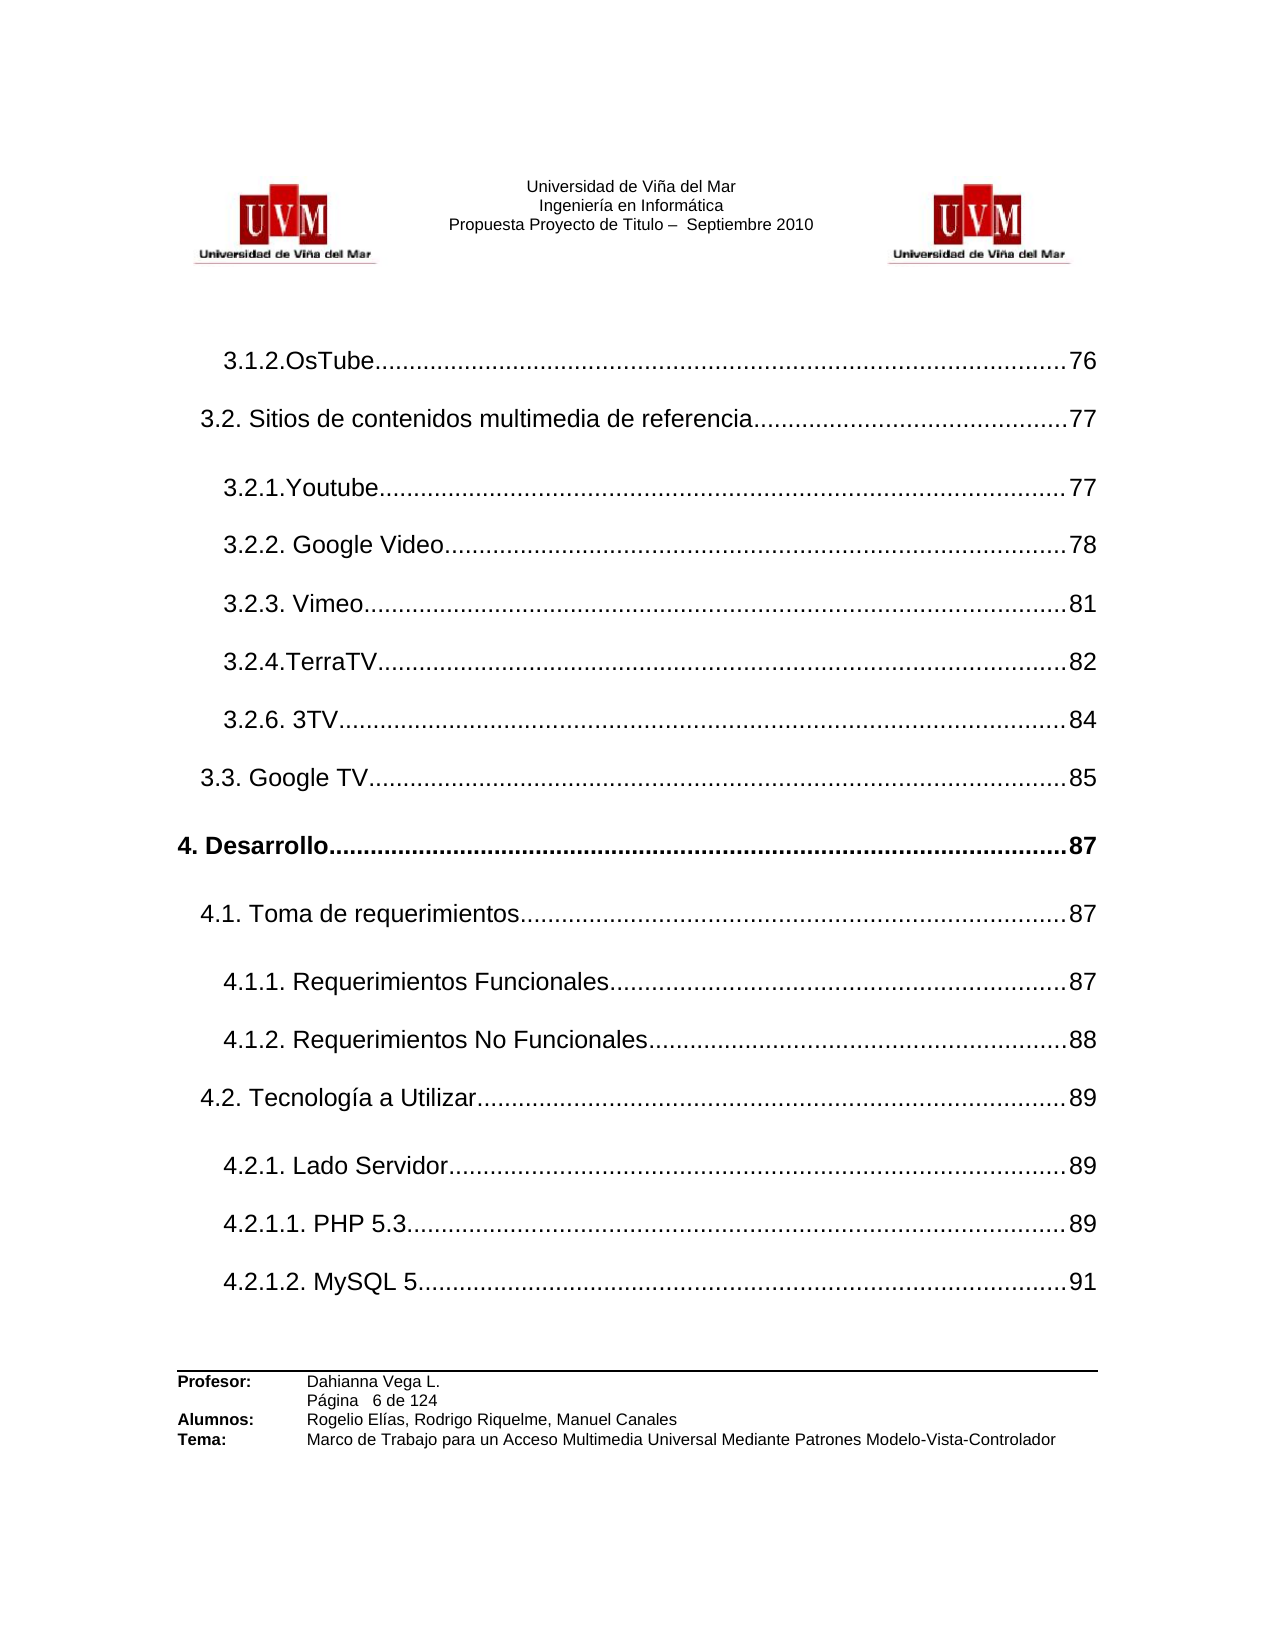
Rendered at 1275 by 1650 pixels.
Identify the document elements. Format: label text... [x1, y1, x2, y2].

text 3.2.3. Vimeo 81 [223, 588, 1098, 617]
text 3.2.2. Google Video 78 [223, 531, 1098, 559]
text 4.1.1. Requerimientos Funcionales 87 [223, 967, 1098, 996]
text 4.1. Toma de requerimientos 87 [200, 899, 1098, 928]
text 4.1.2. Requerimientos No Funcionales 88 [223, 1025, 1098, 1054]
text 3.2.6. 3TV 84 [223, 704, 1098, 733]
text 4.2. Tecnología a Utilizar 89 [200, 1083, 1098, 1112]
text 3.1.2.OsTube 76 [223, 346, 1098, 375]
text 3.3. Google TV 85 [200, 763, 1098, 791]
text 3.2.1.Youtube 77 [223, 472, 1098, 501]
picture [177, 176, 390, 267]
text 4.2.1.2. MySQL 5 91 [223, 1267, 1098, 1296]
text 3.2. Sitios de contenidos multimedia de referencia 77 [200, 404, 1098, 433]
picture [871, 176, 1084, 267]
text 4.2.1. Lado Servidor 89 [223, 1151, 1098, 1180]
text 3.2.4.TerraTV 82 [223, 647, 1098, 675]
text 4.2.1.1. PHP 5.3 89 [223, 1209, 1098, 1238]
text 4. Desarrollo 87 [177, 831, 1098, 859]
